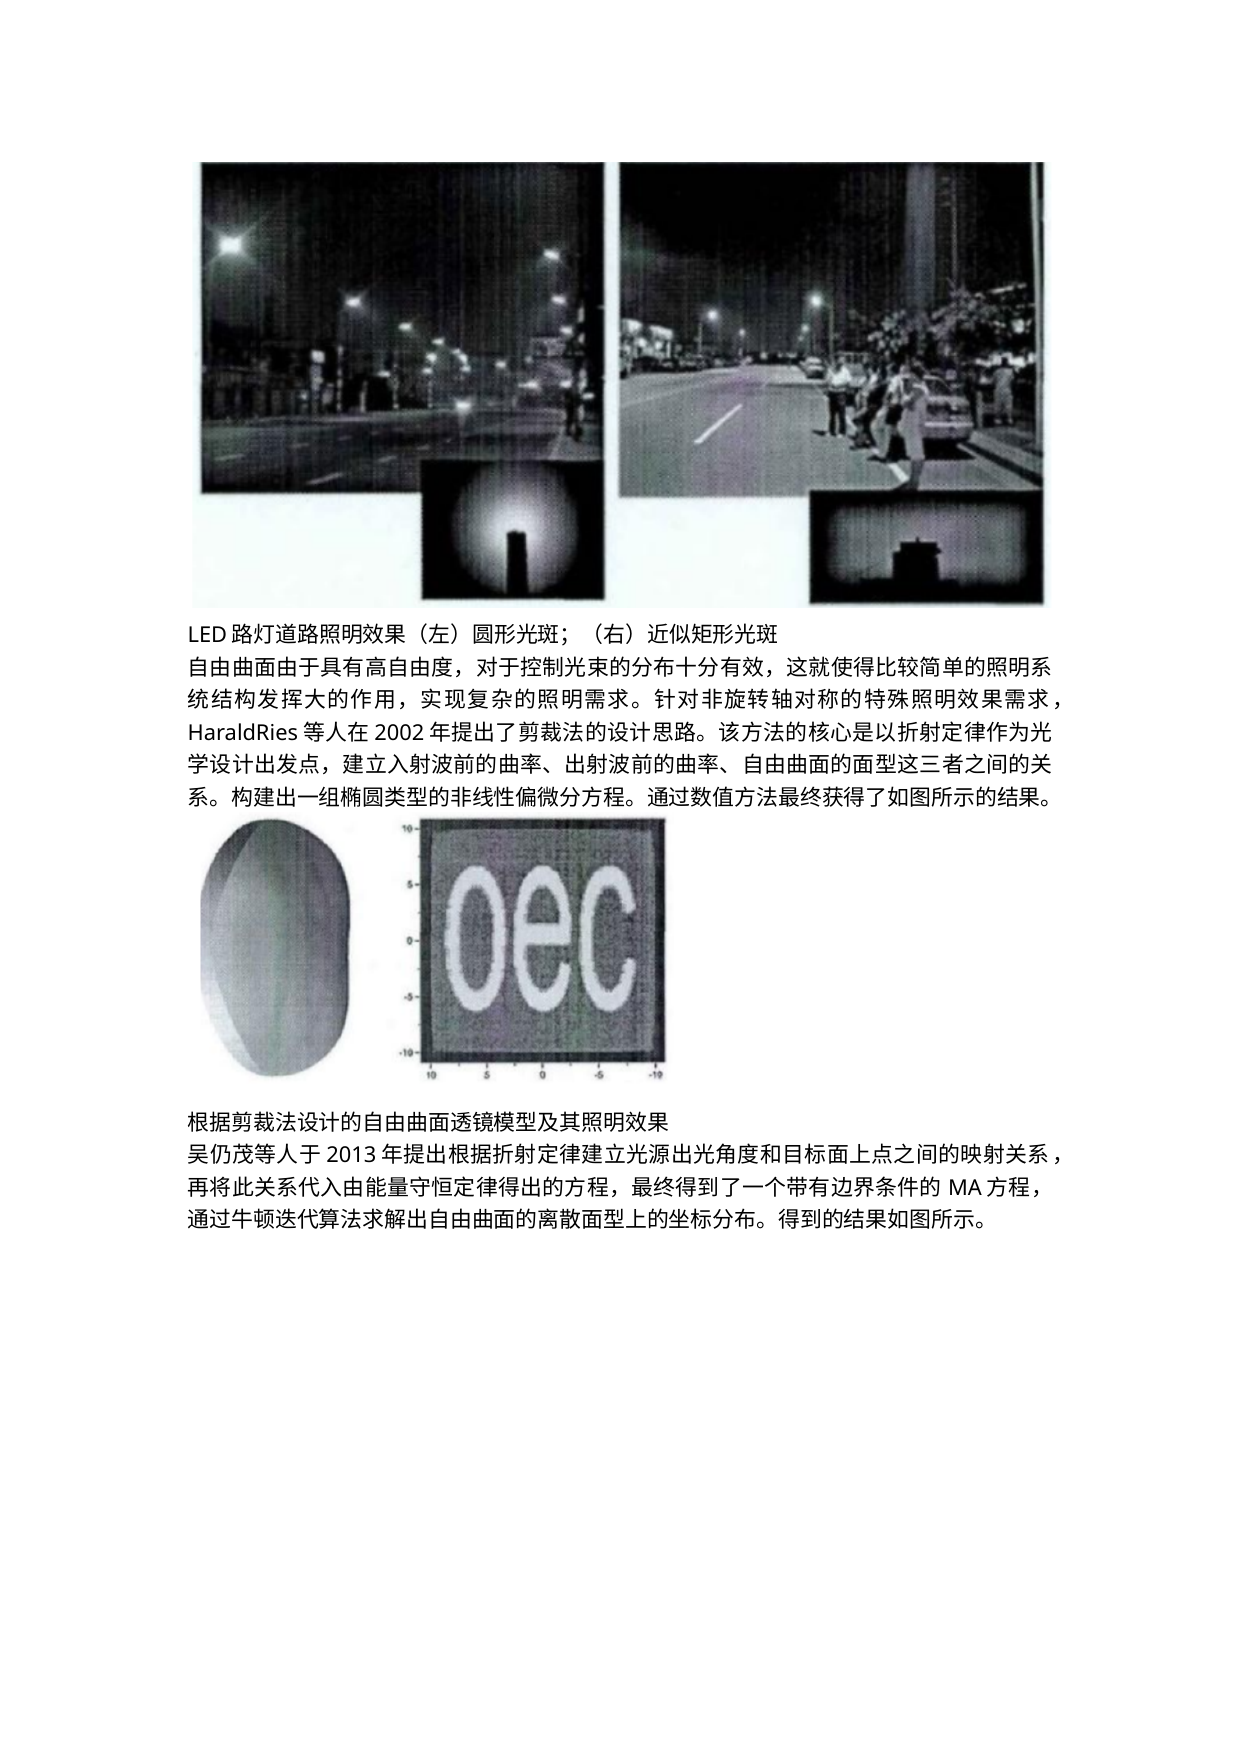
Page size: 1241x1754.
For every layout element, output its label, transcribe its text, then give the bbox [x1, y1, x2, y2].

picture [187, 812, 677, 1085]
picture [187, 162, 1053, 608]
text 自由曲面由于具有高自由度，对于控制光束的分布十分有效，这就使得比较简单的照明系统结构发挥大的作用，实现复杂的照明需求。针对非旋转轴对称的特殊照明效果需求，HaraldRies等人在2002年提出了剪裁法的设计思路。该方法的核心是以折射定律作为光学设计出发点，建立入射波前的曲率、出射波前的曲率、自由曲面的面型这三者之间的关系。构建出一组椭圆类型的非线性偏微分方程。通过数值方法最终获得了如图所示的结果。 [187, 649, 1053, 812]
text 吴仍茂等人于2013年提出根据折射定律建立光源出光角度和目标面上点之间的映射关系，再将此关系代入由能量守恒定律得出的方程，最终得到了一个带有边界条件的MA方程，通过牛顿迭代算法求解出自由曲面的离散面型上的坐标分布。得到的结果如图所示。 [187, 1137, 1053, 1234]
text 根据剪裁法设计的自由曲面透镜模型及其照明效果 [187, 1104, 1053, 1137]
text LED路灯道路照明效果（左）圆形光斑；（右）近似矩形光斑 [187, 617, 1053, 649]
